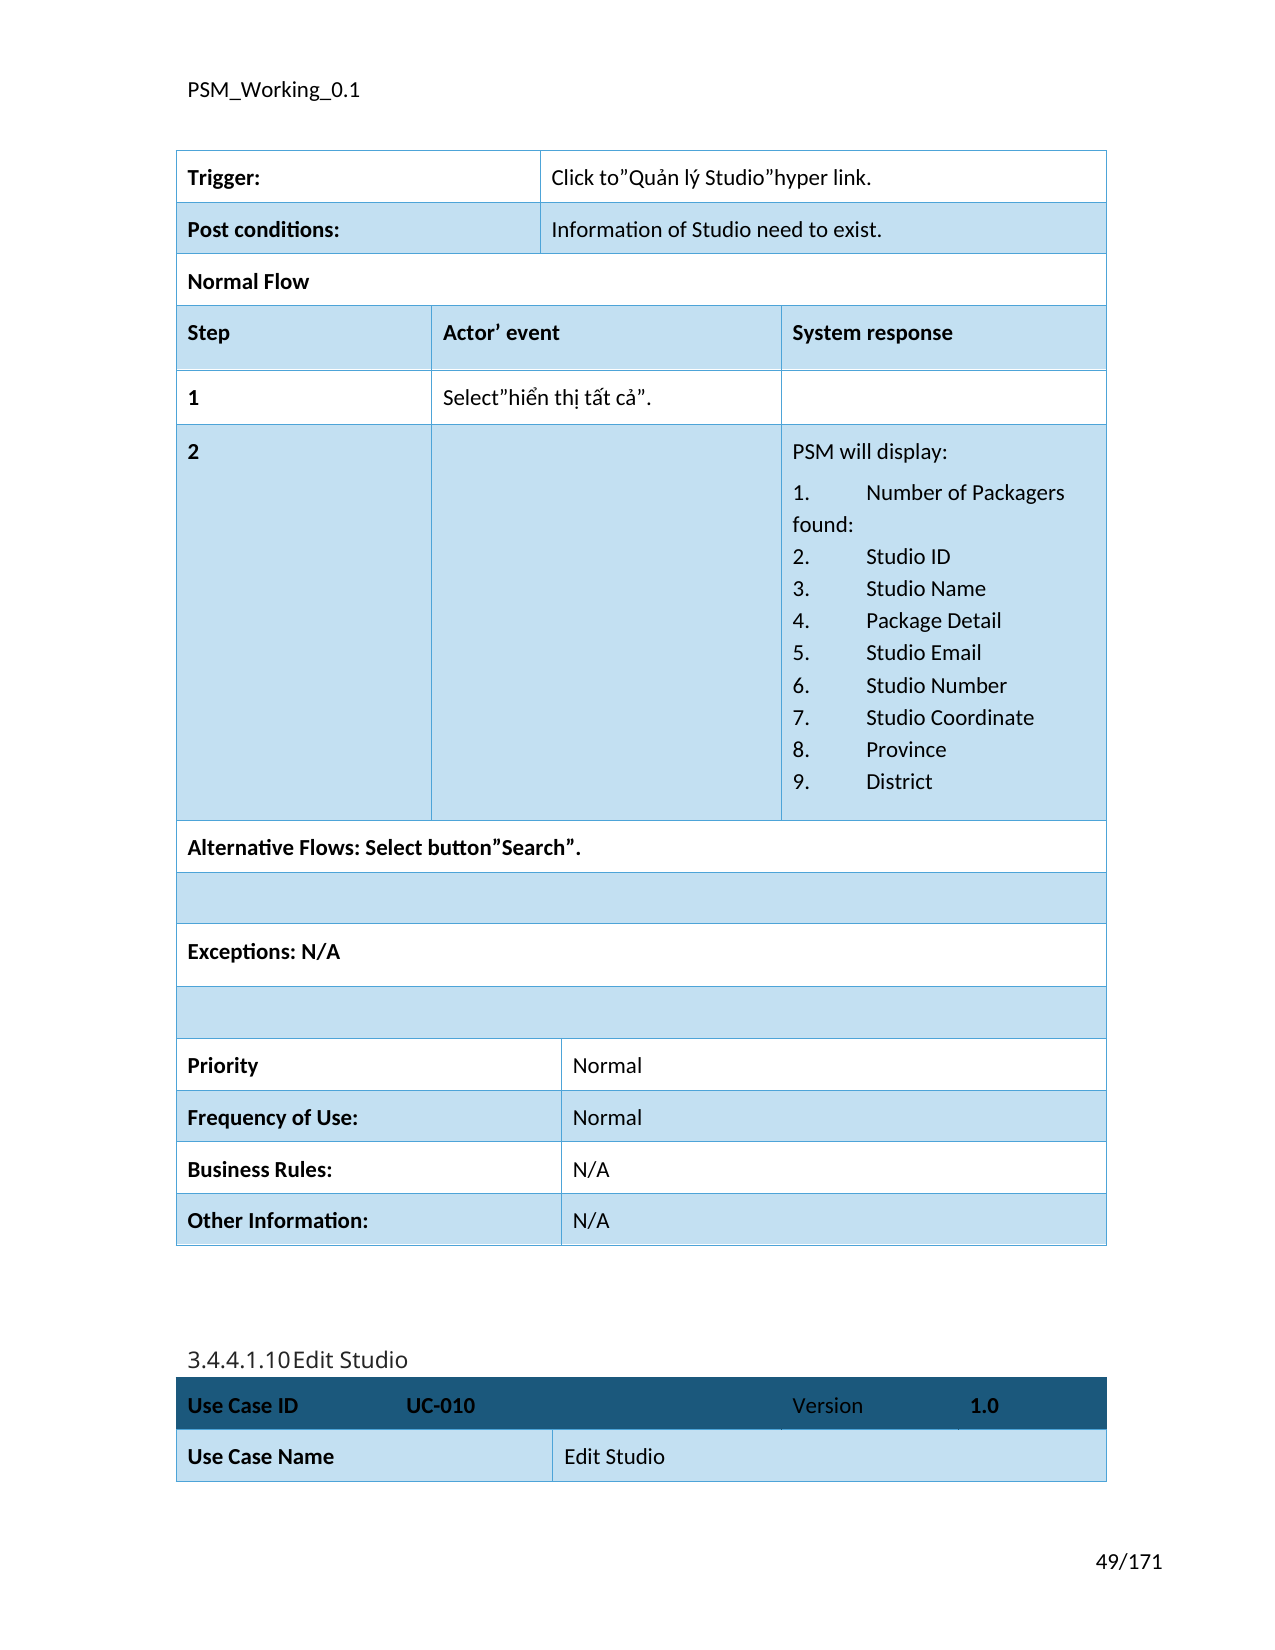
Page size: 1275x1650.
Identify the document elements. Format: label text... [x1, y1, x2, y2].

subtitle Edit Studio [187, 1343, 1125, 1375]
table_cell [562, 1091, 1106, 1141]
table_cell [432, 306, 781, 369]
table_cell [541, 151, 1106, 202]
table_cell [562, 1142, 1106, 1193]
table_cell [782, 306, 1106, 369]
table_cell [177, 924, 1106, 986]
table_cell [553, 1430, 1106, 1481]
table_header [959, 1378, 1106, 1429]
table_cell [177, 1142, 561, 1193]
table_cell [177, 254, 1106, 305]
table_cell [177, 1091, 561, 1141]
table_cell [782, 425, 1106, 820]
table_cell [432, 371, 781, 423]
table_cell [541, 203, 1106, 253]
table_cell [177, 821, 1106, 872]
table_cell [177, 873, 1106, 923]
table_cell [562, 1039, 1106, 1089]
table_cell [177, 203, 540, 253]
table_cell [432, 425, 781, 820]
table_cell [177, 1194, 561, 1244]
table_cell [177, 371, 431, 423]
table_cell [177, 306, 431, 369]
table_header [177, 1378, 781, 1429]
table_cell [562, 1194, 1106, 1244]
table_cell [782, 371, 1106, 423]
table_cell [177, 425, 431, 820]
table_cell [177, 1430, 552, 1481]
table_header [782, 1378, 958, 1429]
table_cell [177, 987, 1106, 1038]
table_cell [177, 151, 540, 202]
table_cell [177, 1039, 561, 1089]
